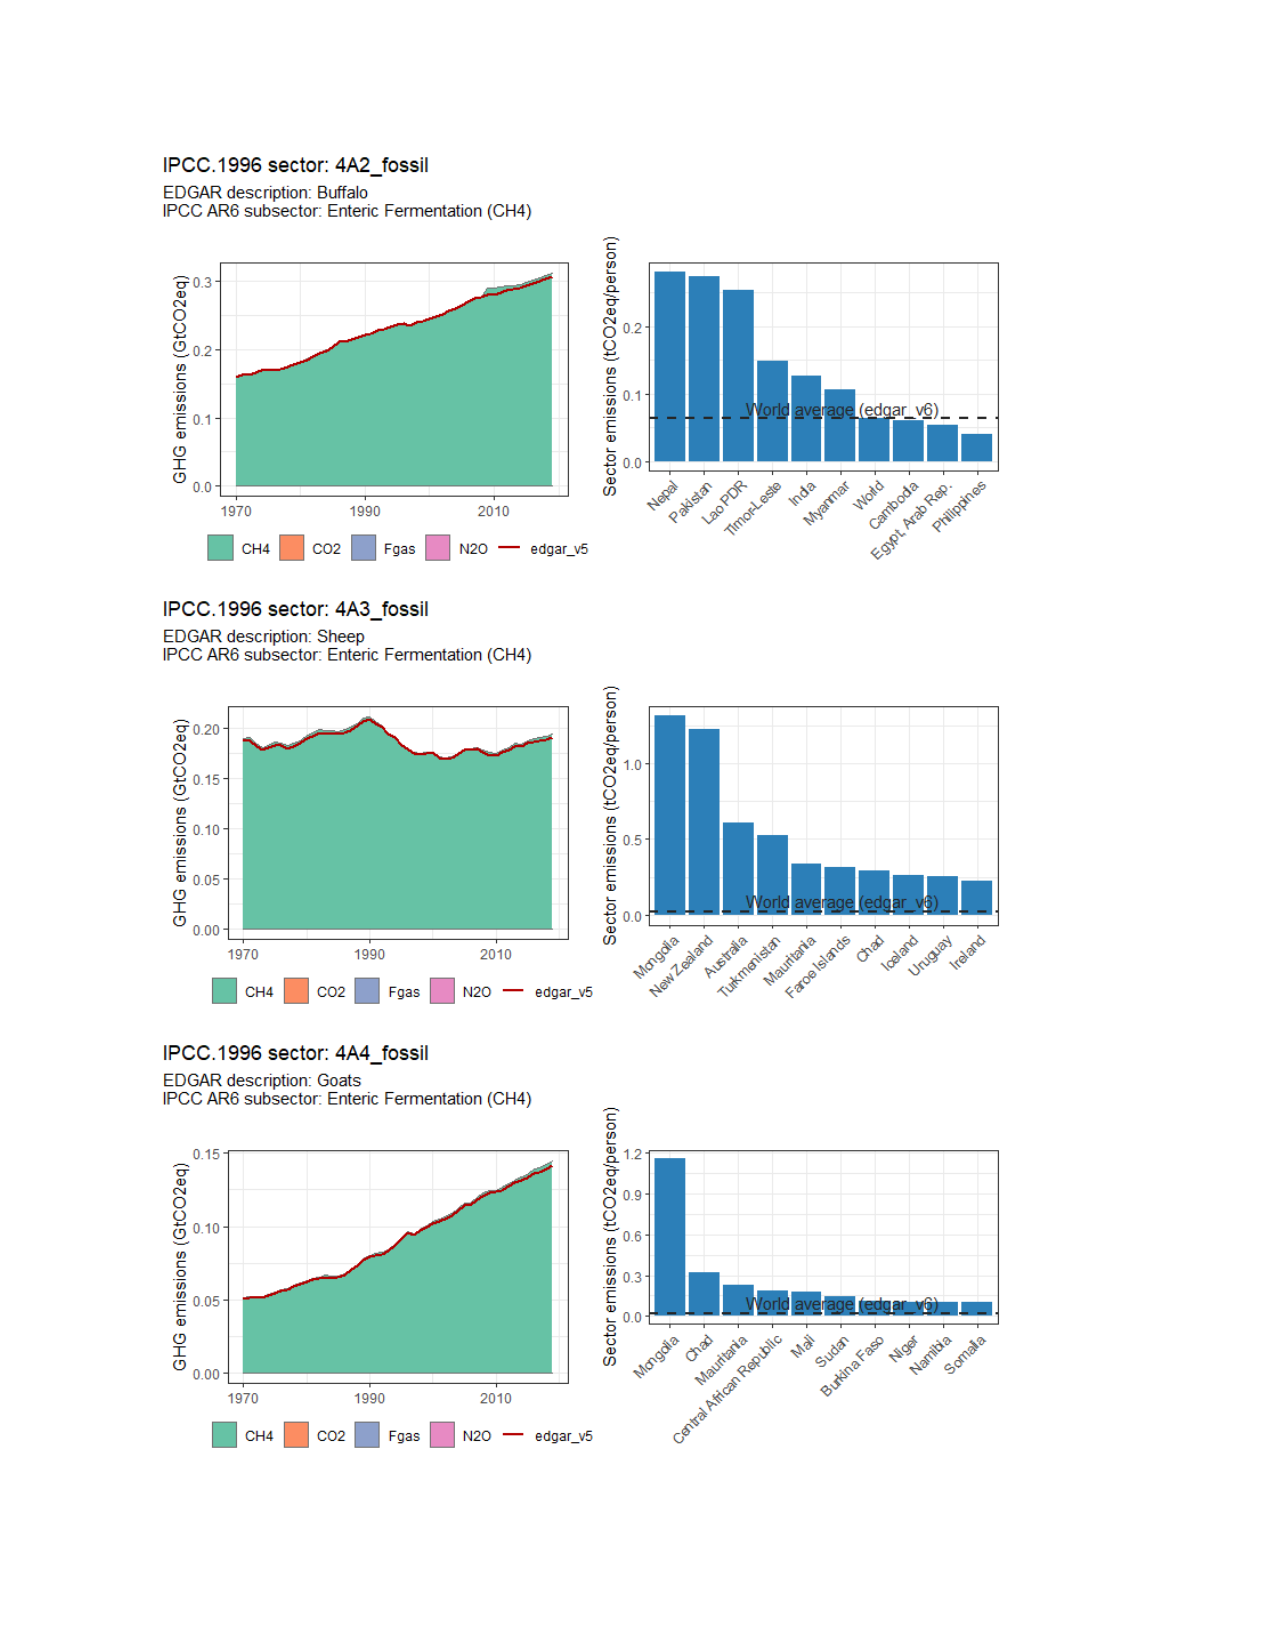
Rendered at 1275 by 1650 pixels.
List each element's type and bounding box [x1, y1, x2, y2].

picture [147, 591, 1023, 1029]
picture [147, 1035, 1023, 1473]
picture [147, 147, 1023, 586]
